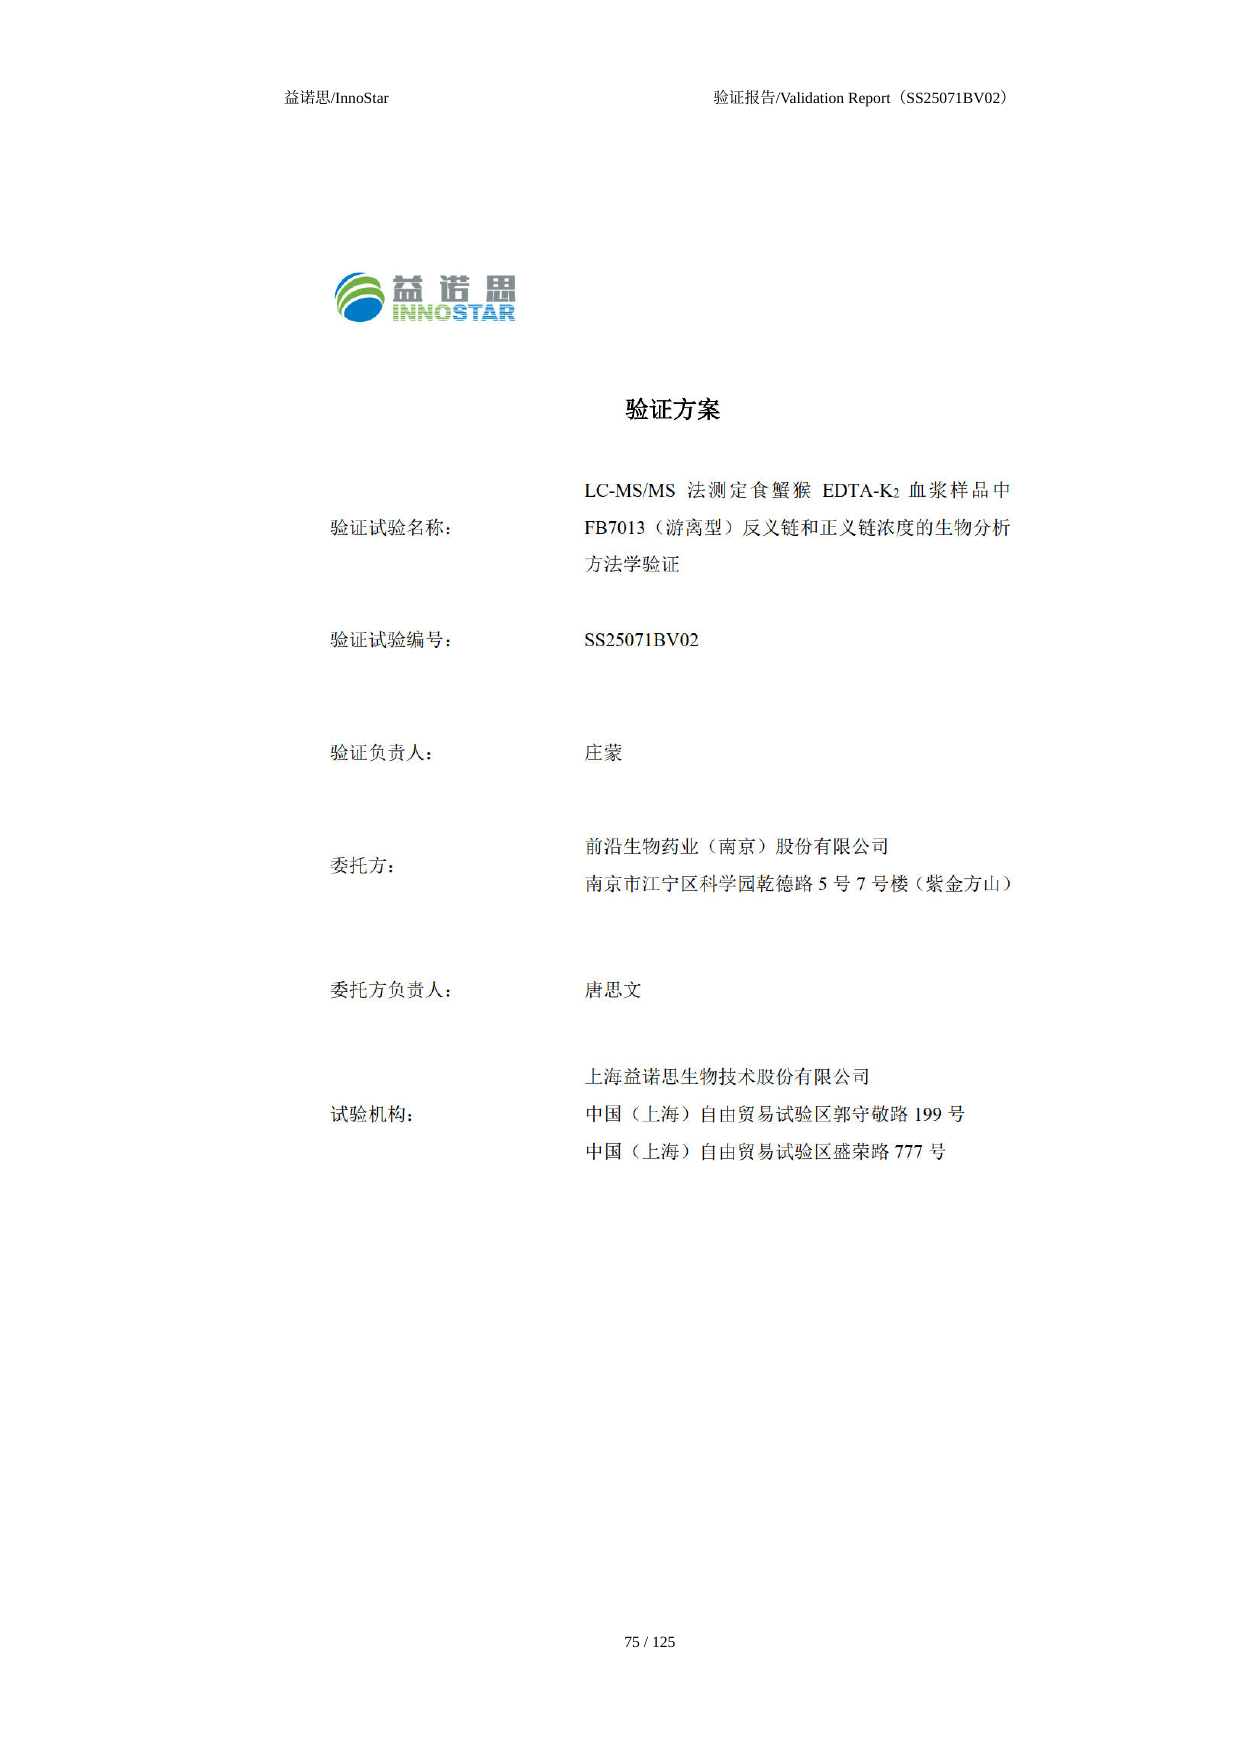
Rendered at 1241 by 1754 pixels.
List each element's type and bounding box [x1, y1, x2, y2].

picture [177, 147, 1123, 1485]
